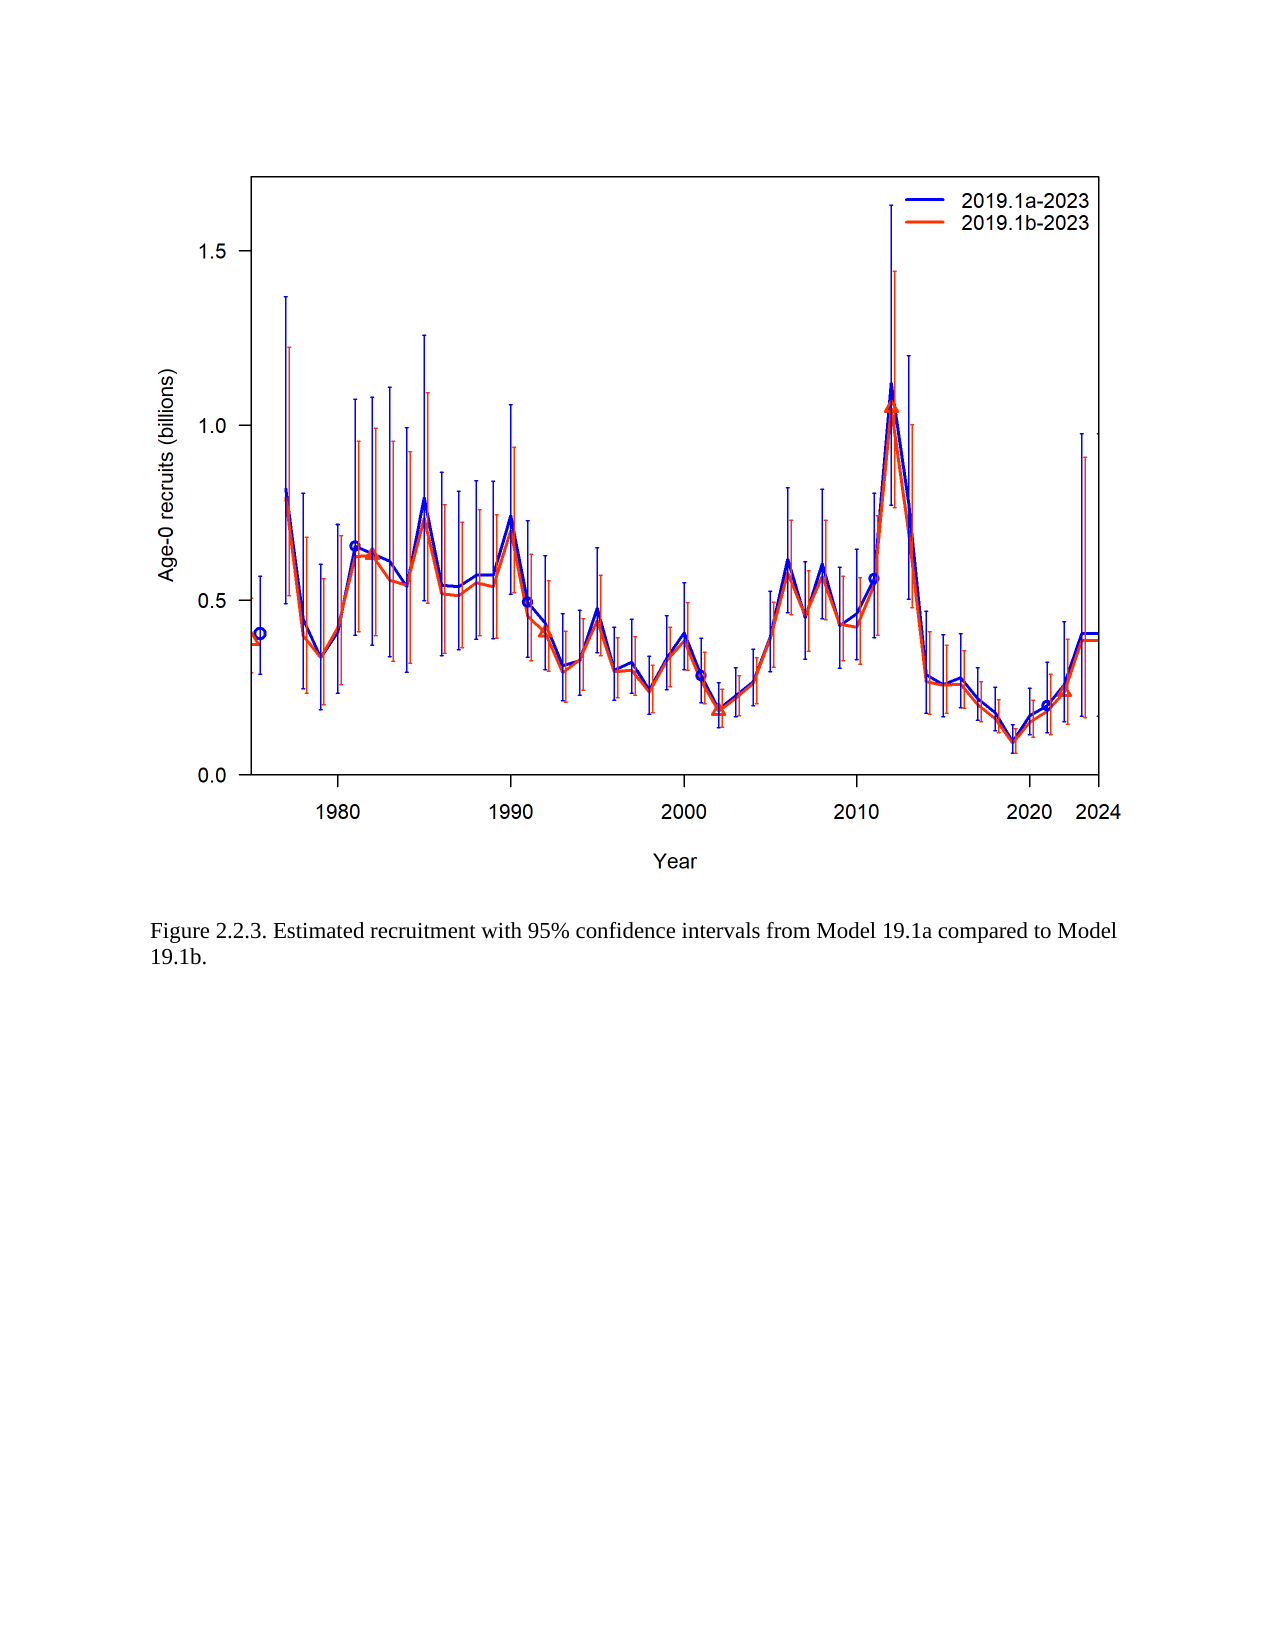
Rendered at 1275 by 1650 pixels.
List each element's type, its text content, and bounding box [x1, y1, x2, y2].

picture [150, 150, 1125, 900]
subtitle Figure 2.2.3. Estimated recruitment with 95% confidence intervals from Model 19.1a compared to Model 19.1b. [150, 917, 1125, 969]
